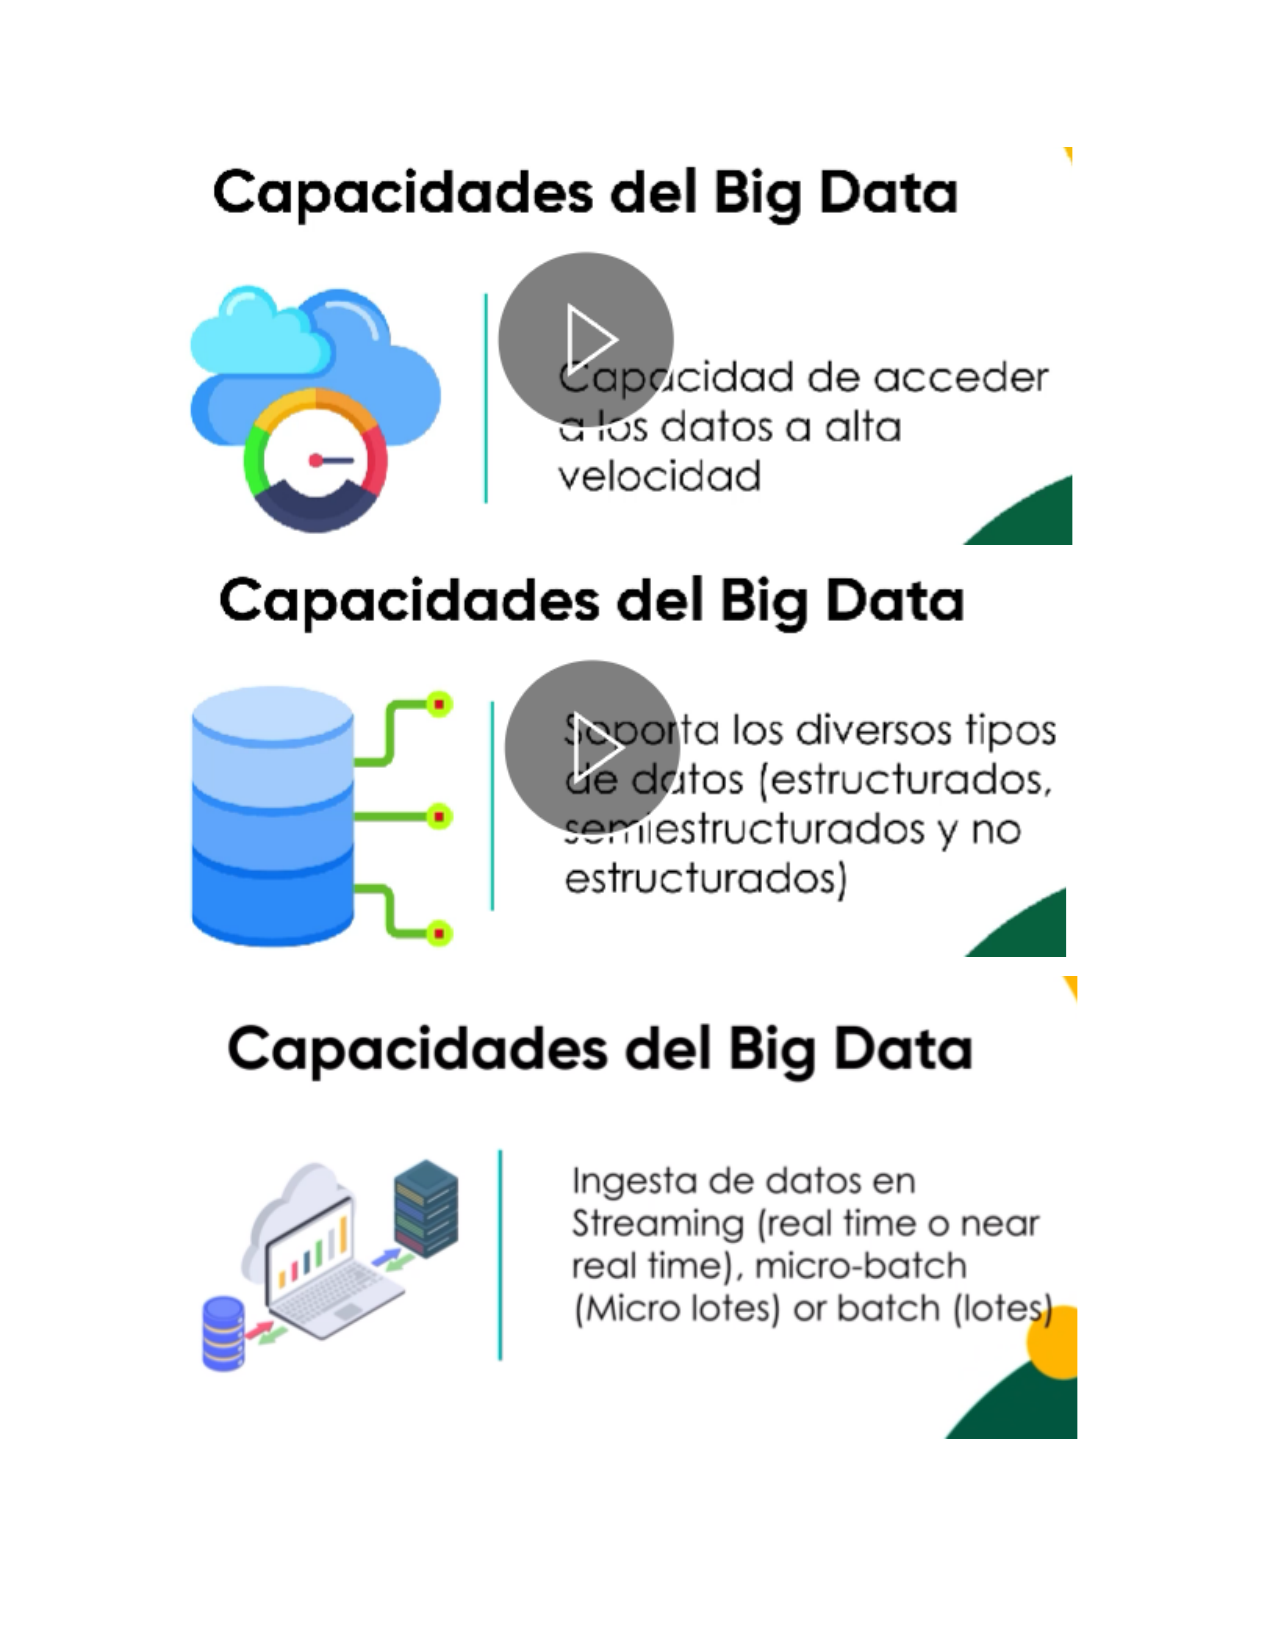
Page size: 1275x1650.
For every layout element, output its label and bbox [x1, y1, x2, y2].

picture [177, 147, 1073, 545]
picture [177, 976, 1078, 1439]
picture [177, 563, 1067, 957]
